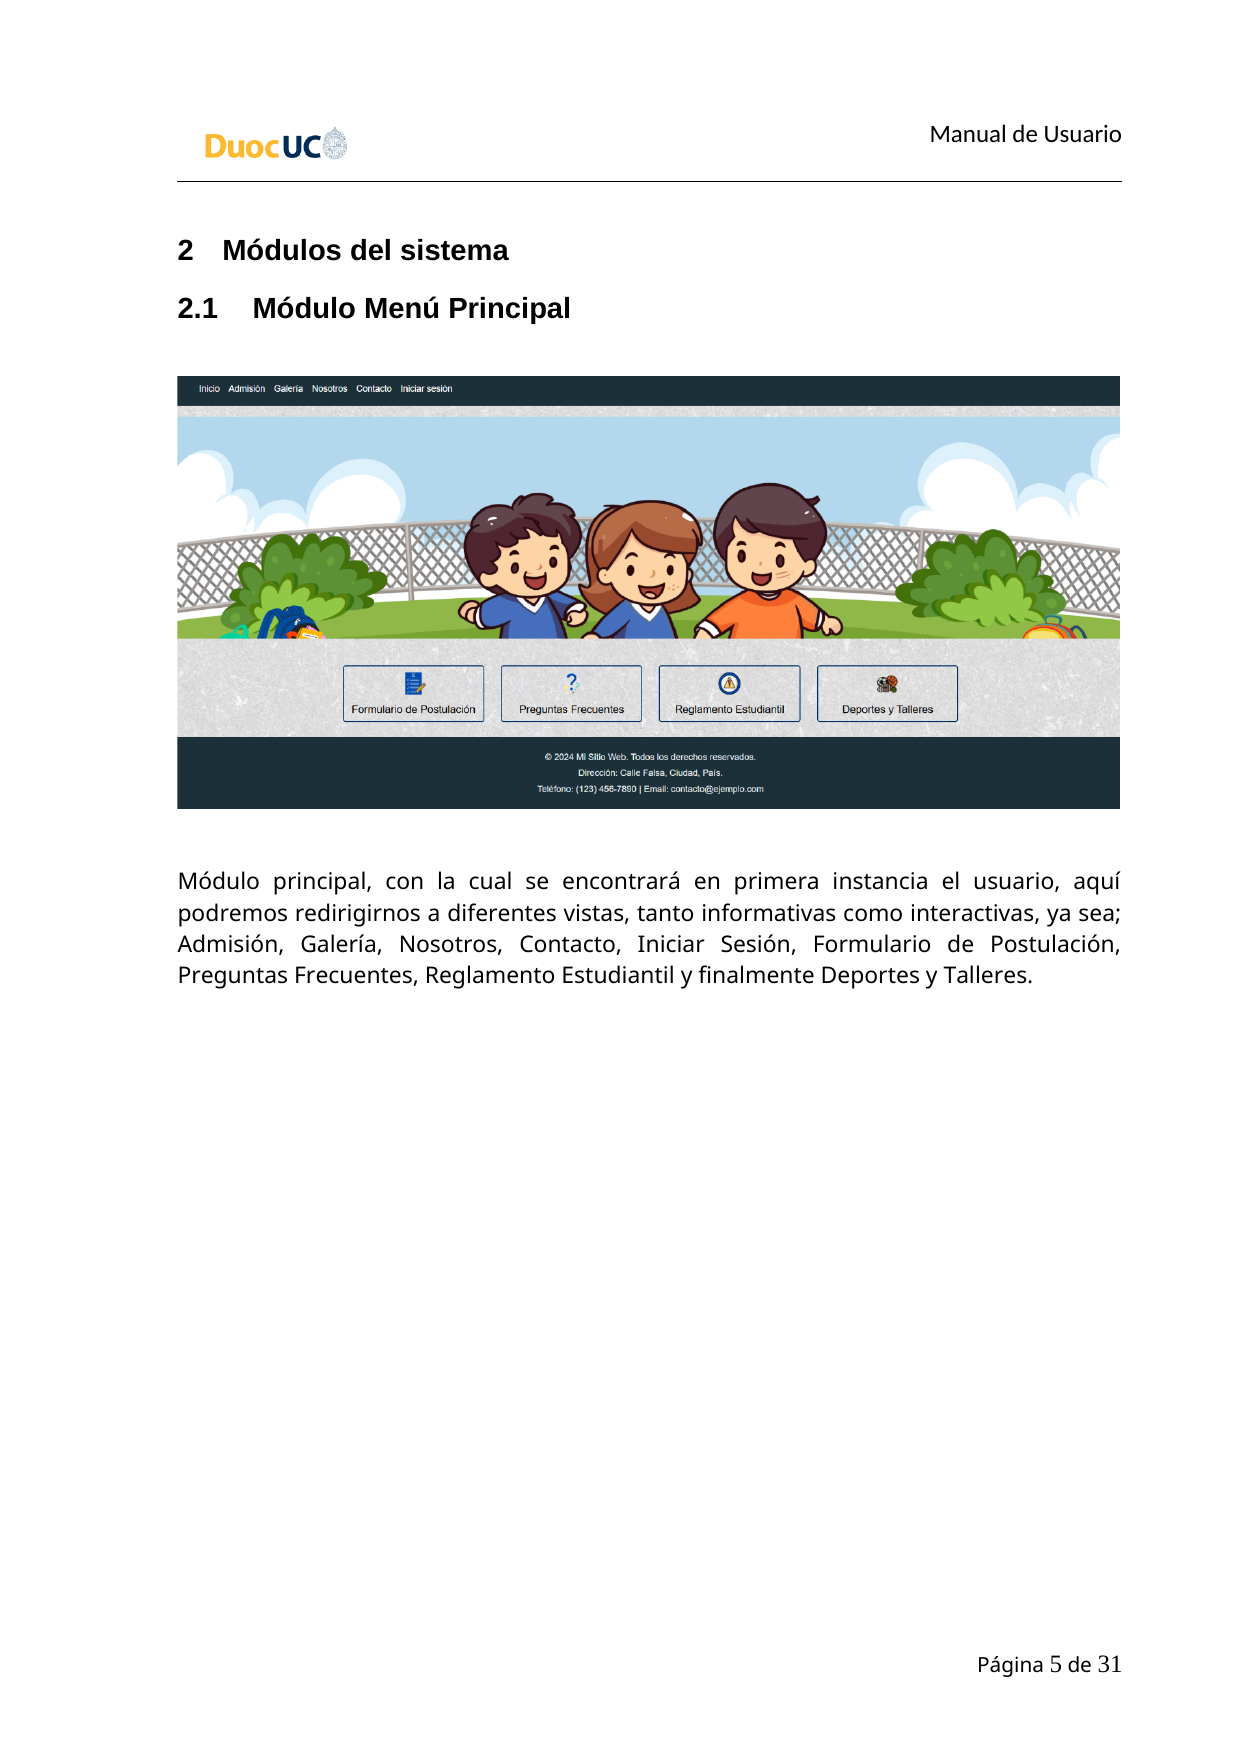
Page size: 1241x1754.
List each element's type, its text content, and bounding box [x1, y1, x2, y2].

picture [198, 123, 352, 162]
picture [177, 376, 1120, 809]
subtitle Módulo Menú Principal [177, 291, 1122, 324]
text Módulo principal, con la cual se encontrará en primera instancia el usuario, aquí podremos redirigirnos a diferentes vistas, tanto informativas como interactivas, ya sea; Admisión, Galería, Nosotros, Contacto, Iniciar Sesión, Formulario de Postulación, Preguntas Frecuentes, Reglamento Estudiantil y finalmente Deportes y Talleres. [177, 865, 1122, 990]
subtitle Módulos del sistema [177, 232, 1122, 266]
